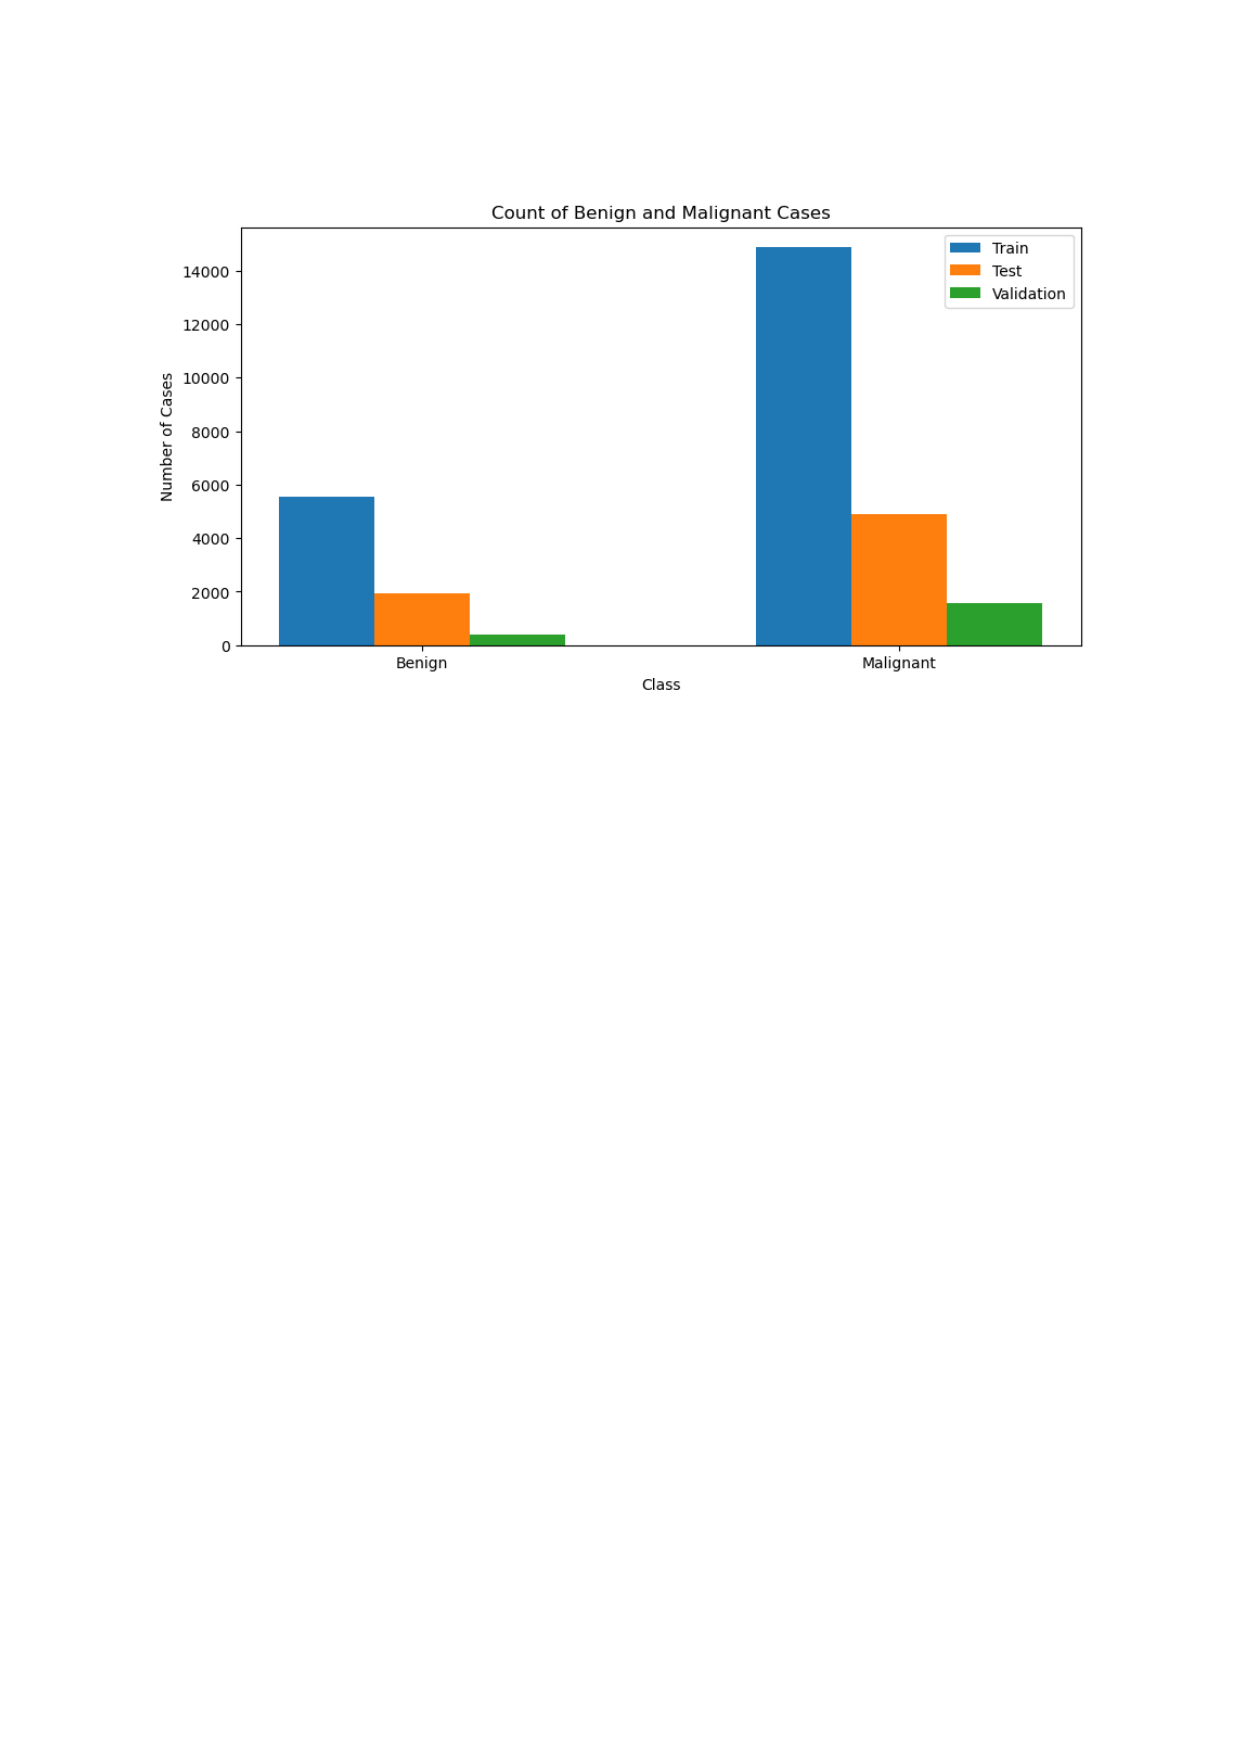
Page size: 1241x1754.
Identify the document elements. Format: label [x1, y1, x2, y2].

picture [150, 196, 1091, 703]
